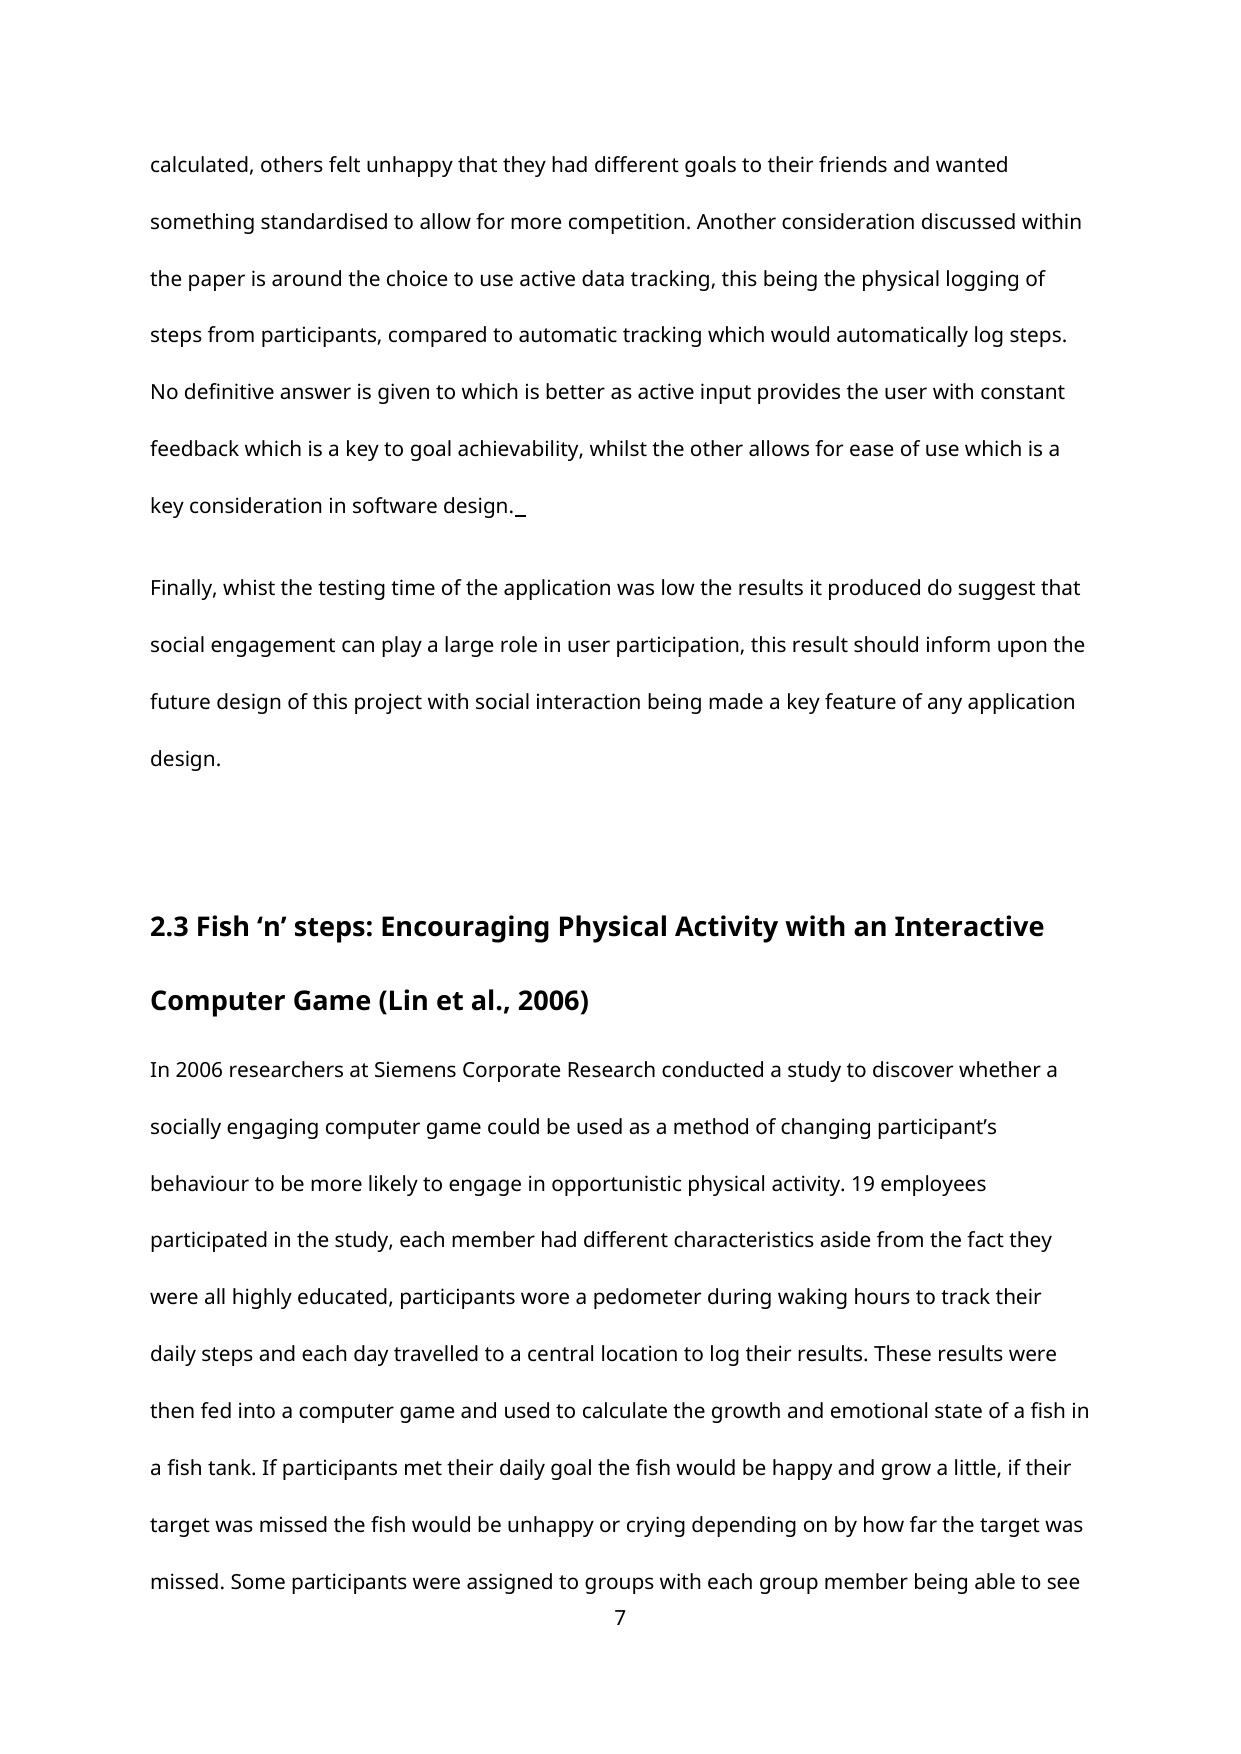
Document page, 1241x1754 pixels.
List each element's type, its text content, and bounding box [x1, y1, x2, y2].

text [150, 1055, 1090, 1595]
text Finally, whist the testing time of the application was low the results it produced do suggest that social engagement can play a large role in user participation, this result should inform upon the future design of this project with social interaction being made a key feature of any application design. [150, 573, 1090, 772]
subtitle 2.3 Fish ‘n’ steps: Encouraging Physical Activity with an Interactive Computer Game (Lin et al., 2006) [150, 907, 1090, 1018]
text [150, 150, 1090, 520]
